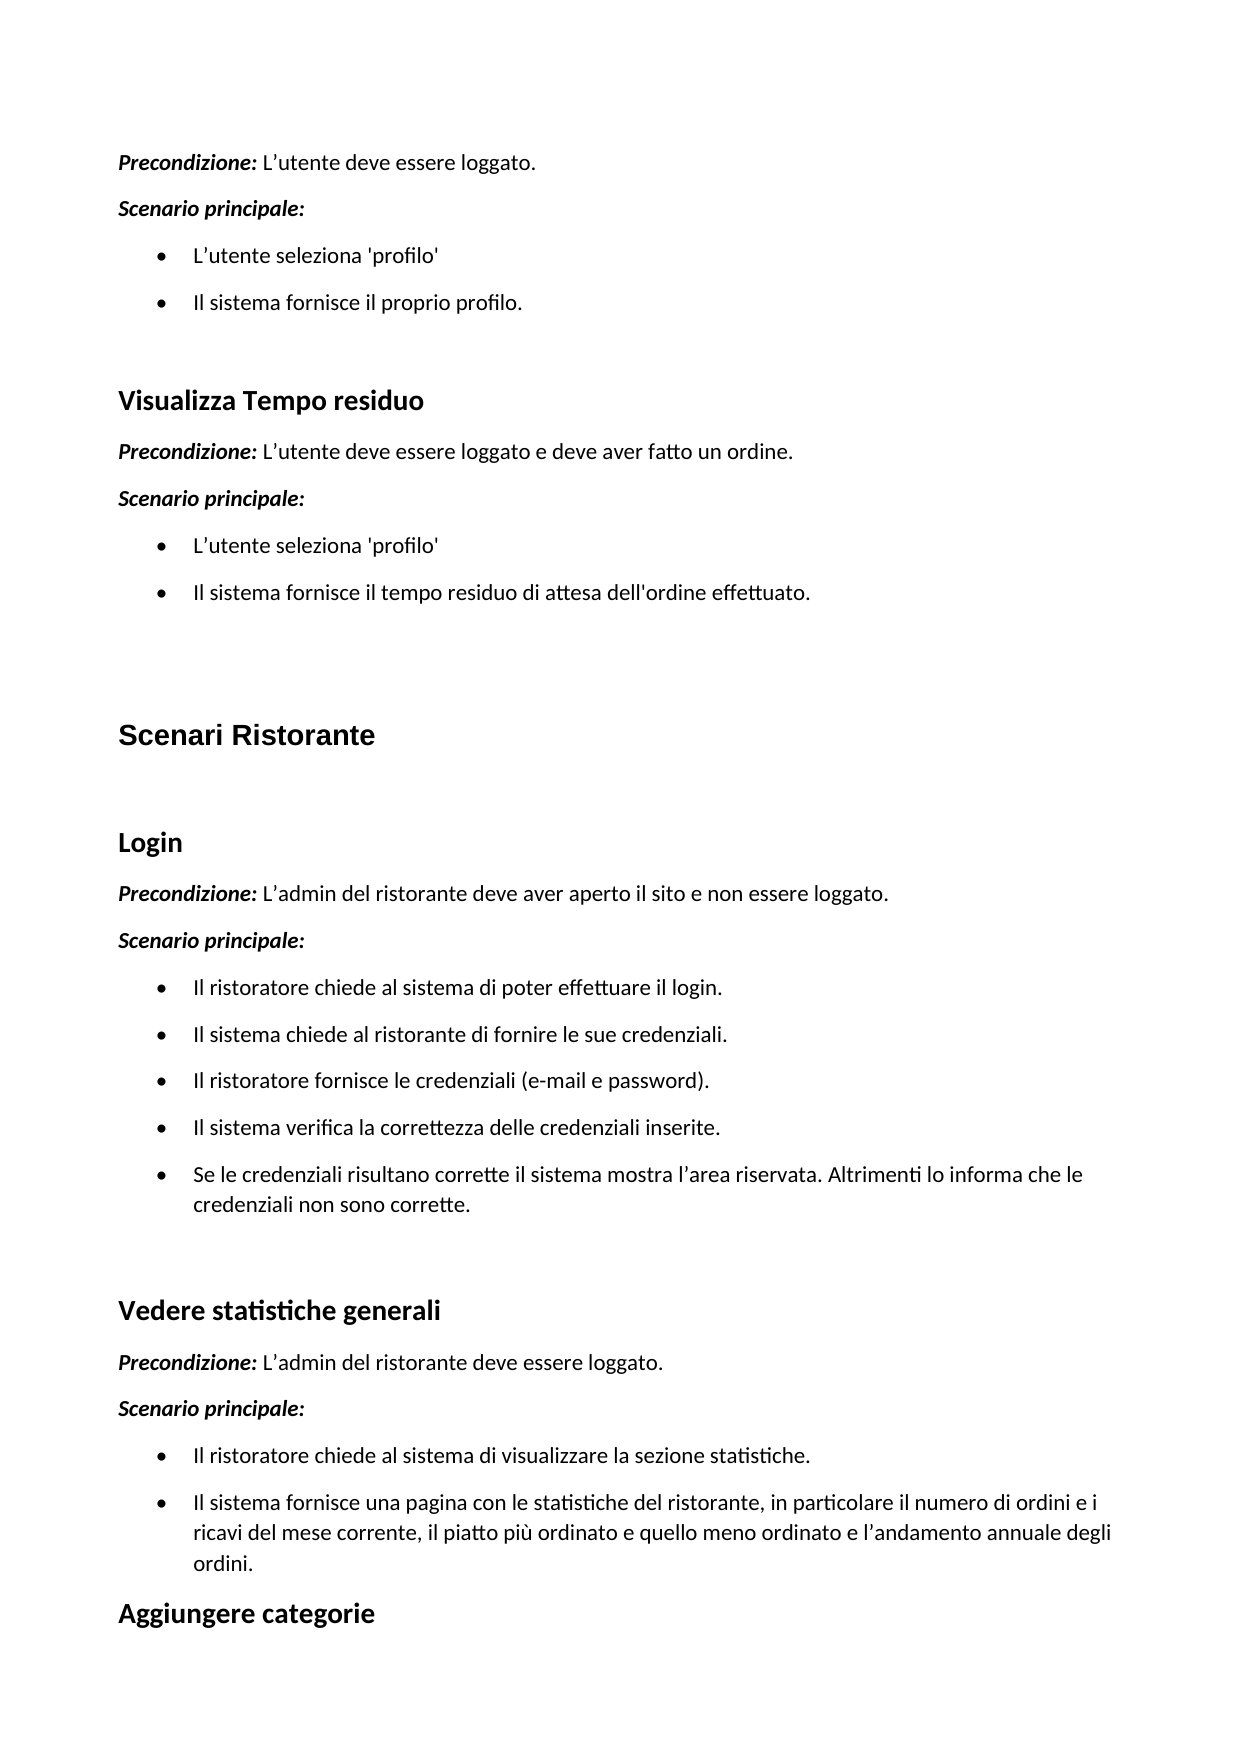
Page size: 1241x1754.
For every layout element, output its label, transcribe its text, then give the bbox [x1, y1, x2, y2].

list Il ristoratore fornisce le credenziali (e-mail e password). [156, 1067, 1122, 1094]
text Scenario principale: [118, 926, 1122, 954]
text Scenario principale: [118, 194, 1122, 222]
text Scenari Ristorante [118, 718, 1122, 752]
text Precondizione: L’admin del ristorante deve aver aperto il sito e non essere loggato. [118, 879, 1122, 907]
list Il sistema fornisce una pagina con le statistiche del ristorante, in particolare il numero di ordini e i ricavi del mese corrente, il piatto più ordinato e quello meno ordinato e l’andamento annuale degli ordini. [156, 1488, 1122, 1577]
list Il sistema verifica la correttezza delle credenziali inserite. [156, 1113, 1122, 1141]
text Precondizione: L’admin del ristorante deve essere loggato. [118, 1348, 1122, 1376]
list Il sistema fornisce il proprio profilo. [156, 288, 1122, 316]
text Vedere statistiche generali [118, 1292, 1122, 1328]
list L’utente seleziona 'profilo' [156, 531, 1122, 559]
list Se le credenziali risultano corrette il sistema mostra l’area riservata. Altrimenti lo informa che le credenziali non sono corrette. [156, 1160, 1122, 1218]
text Scenario principale: [118, 1394, 1122, 1422]
text Login [118, 824, 1122, 859]
text Scenario principale: [118, 484, 1122, 512]
list Il sistema fornisce il tempo residuo di attesa dell'ordine effettuato. [156, 578, 1122, 606]
text Precondizione: L’utente deve essere loggato. [118, 148, 1122, 176]
list L’utente seleziona 'profilo' [156, 241, 1122, 269]
text Precondizione: L’utente deve essere loggato e deve aver fatto un ordine. [118, 437, 1122, 465]
text Visualizza Tempo residuo [118, 382, 1122, 418]
list Il sistema chiede al ristorante di fornire le sue credenziali. [156, 1020, 1122, 1048]
list Il ristoratore chiede al sistema di visualizzare la sezione statistiche. [156, 1441, 1122, 1469]
text Aggiungere categorie [118, 1596, 1122, 1631]
list Il ristoratore chiede al sistema di poter effettuare il login. [156, 973, 1122, 1001]
